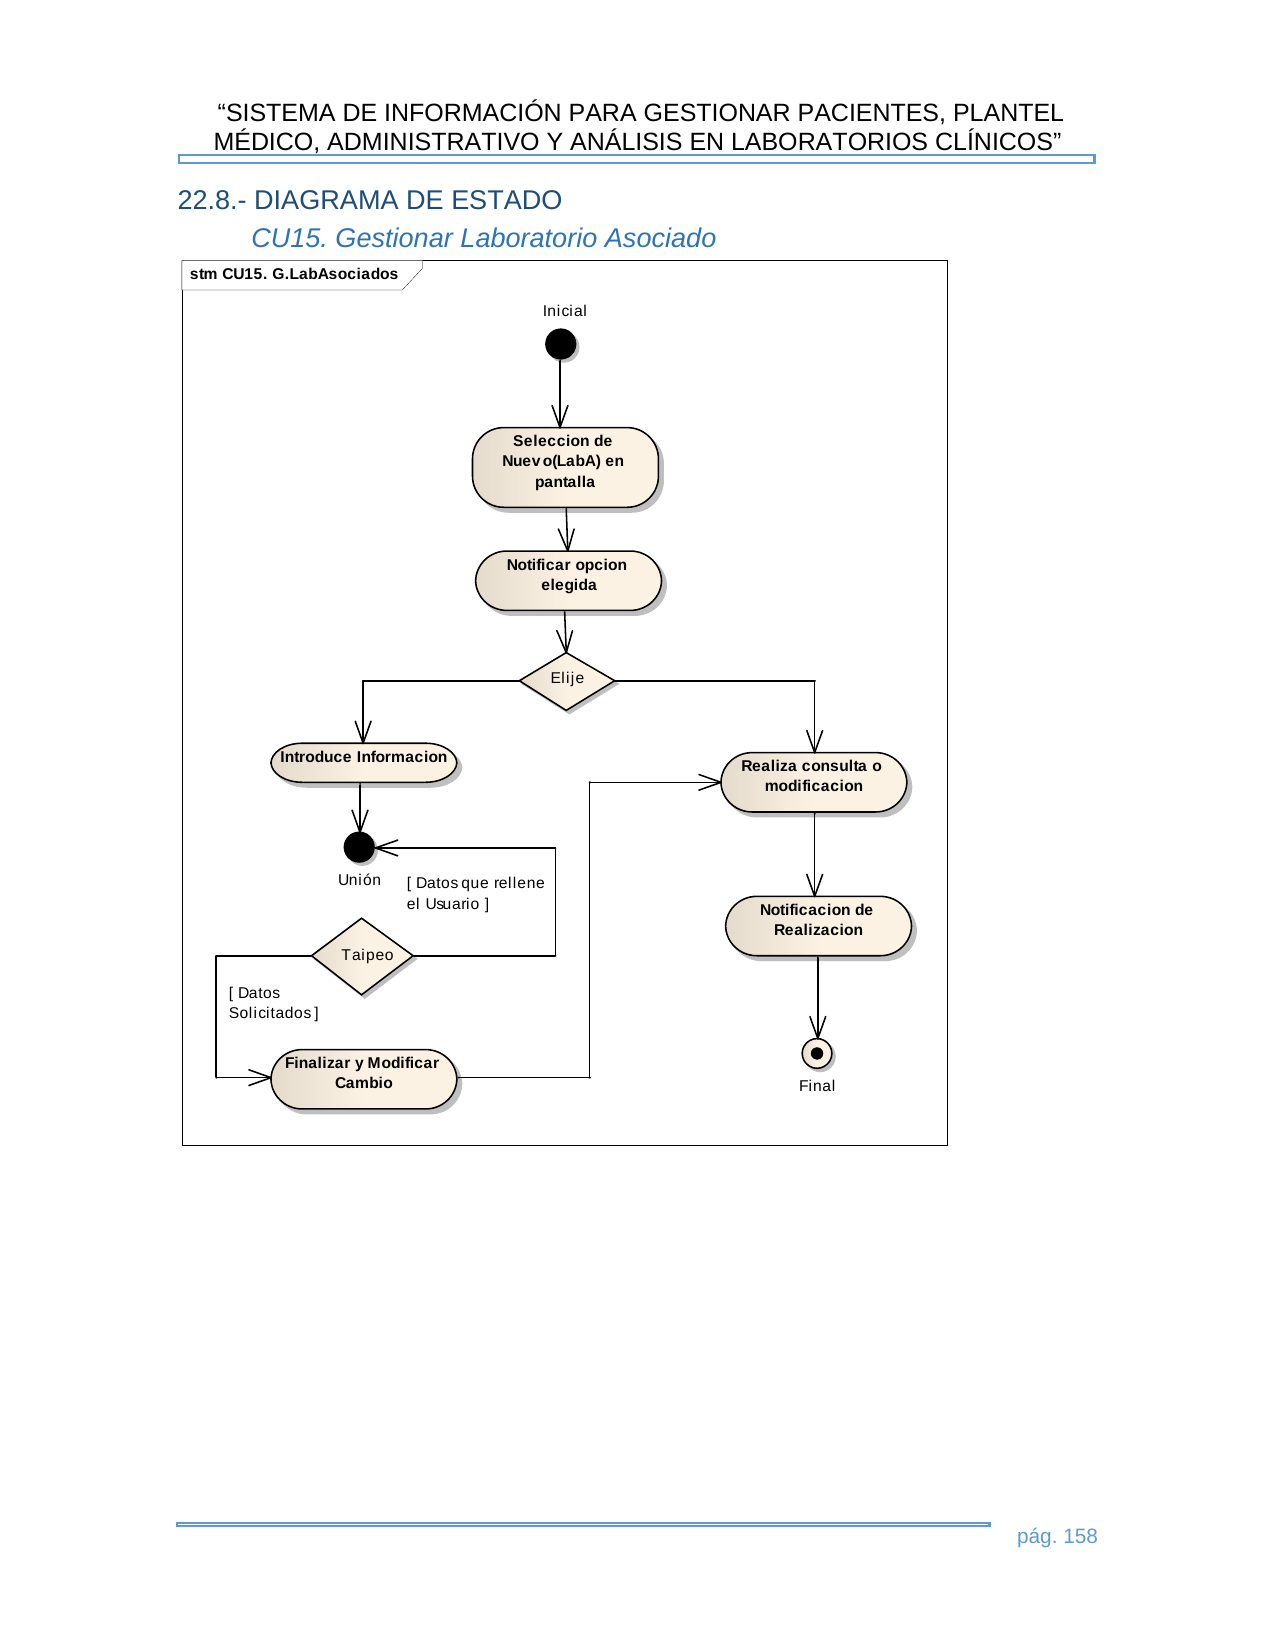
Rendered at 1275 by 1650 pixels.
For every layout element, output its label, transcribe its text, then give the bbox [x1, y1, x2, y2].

subtitle CU15. Gestionar Laboratorio Asociado [251, 222, 1098, 253]
subtitle 22.8.- DIAGRAMA DE ESTADO [177, 184, 1098, 215]
